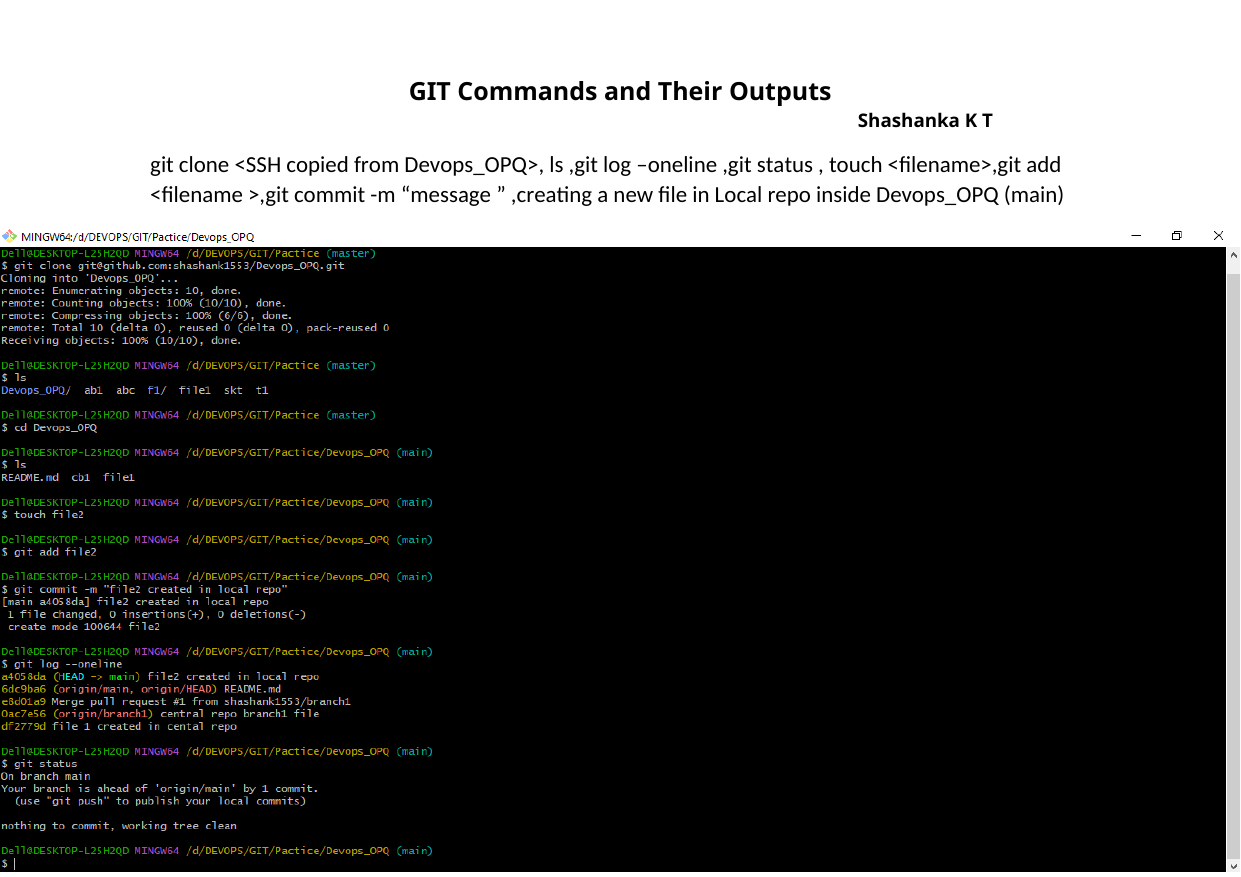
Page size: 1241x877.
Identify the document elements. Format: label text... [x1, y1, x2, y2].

text git clone <SSH copied from Devops_OPQ>, ls ,git log –oneline ,git status , touch <filename>,git add <filename >,git commit -m “message ” ,creating a new file in Local repo inside Devops_OPQ (main) [150, 150, 1090, 208]
picture [0, 226, 1241, 872]
